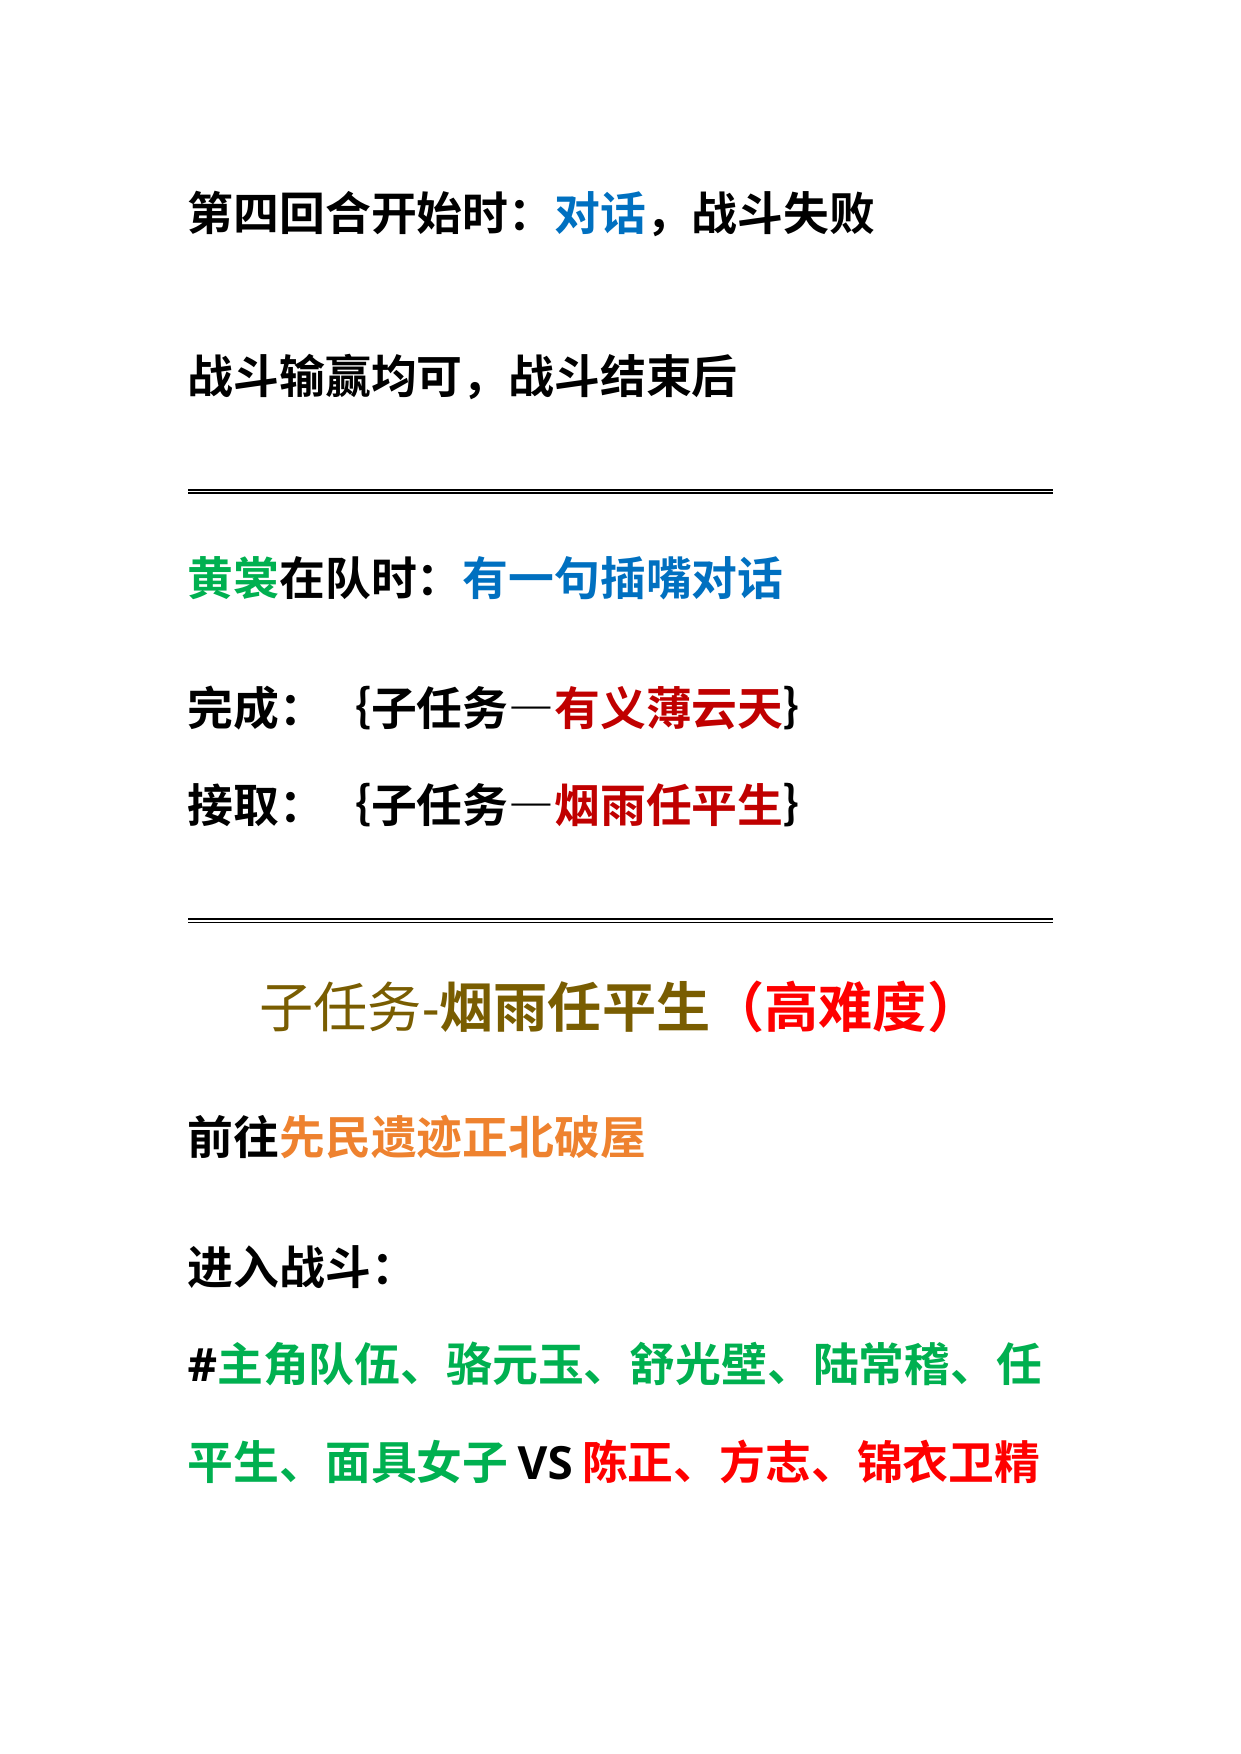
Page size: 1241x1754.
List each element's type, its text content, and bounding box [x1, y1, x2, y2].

text 接取：｛子任务—烟雨任平生｝ [187, 754, 1053, 851]
text 进入战斗： [187, 1216, 1053, 1313]
text 完成：｛子任务—有义薄云天｝ [187, 656, 1053, 754]
text 黄裳在队时：有一句插嘴对话 [187, 526, 1053, 624]
text 子任务-烟雨任平生（高难度） [187, 956, 1053, 1053]
text 前往先民遗迹正北破屋 [187, 1086, 1053, 1183]
text 第四回合开始时：对话，战斗失败 [187, 162, 1053, 259]
text 战斗输赢均可，战斗结束后 [187, 324, 1053, 422]
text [187, 1313, 1053, 1508]
